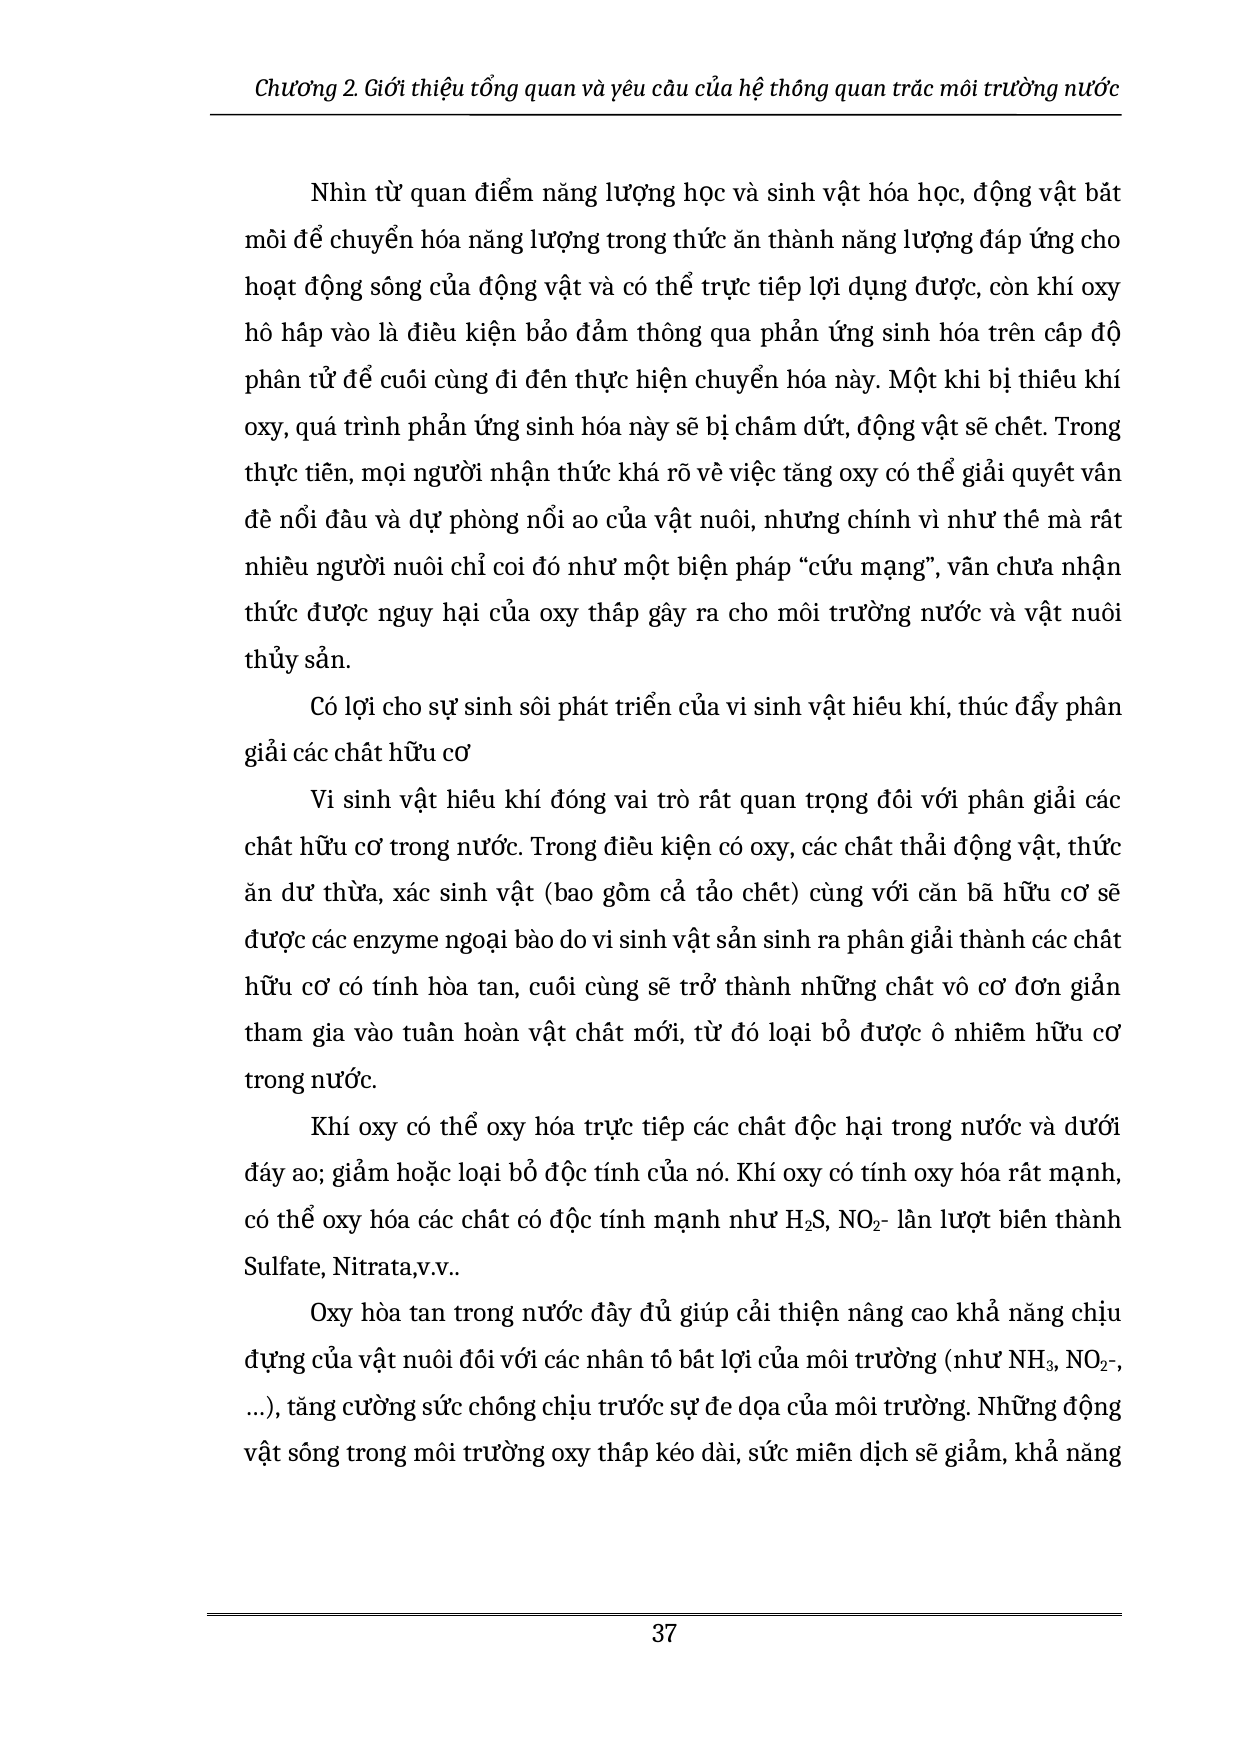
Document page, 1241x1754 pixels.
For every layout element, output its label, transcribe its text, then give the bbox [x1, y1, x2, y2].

text Khí oxy có thể oxy hóa trực tiếp các chất độc hại trong nước và dưới đáy ao; giảm hoặc loại bỏ độc tính của nó. Khí oxy có tính oxy hóa rất mạnh, có thể oxy hóa các chất có độc tính mạnh như H2S, NO2- lần lượt biến thành Sulfate, Nitrata,v.v.. [244, 1111, 1122, 1282]
text Có lợi cho sự sinh sôi phát triển của vi sinh vật hiếu khí, thúc đẩy phân giải các chất hữu cơ [244, 691, 1122, 768]
text Vi sinh vật hiếu khí đóng vai trò rất quan trọng đối với phân giải các chất hữu cơ trong nước. Trong điều kiện có oxy, các chất thải động vật, thức ăn dư thừa, xác sinh vật (bao gồm cả tảo chết) cùng với căn bã hữu cơ sẽ được các enzyme ngoại bào do vi sinh vật sản sinh ra phân giải thành các chất hữu cơ có tính hòa tan, cuối cùng sẽ trở thành những chất vô cơ đơn giản tham gia vào tuần hoàn vật chất mới, từ đó loại bỏ được ô nhiễm hữu cơ trong nước. [244, 784, 1122, 1095]
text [244, 1297, 1122, 1468]
text Nhìn từ quan điểm năng lượng học và sinh vật hóa học, động vật bắt mồi để chuyển hóa năng lượng trong thức ăn thành năng lượng đáp ứng cho hoạt động sống của động vật và có thể trực tiếp lợi dụng được, còn khí oxy hô hấp vào là điều kiện bảo đảm thông qua phản ứng sinh hóa trên cấp độ phân tử để cuối cùng đi đến thực hiện chuyển hóa này. Một khi bị thiếu khí oxy, quá trình phản ứng sinh hóa này sẽ bị chấm dứt, động vật sẽ chết. Trong thực tiễn, mọi người nhận thức khá rõ về việc tăng oxy có thể giải quyết vấn đề nổi đầu và dự phòng nổi ao của vật nuôi, nhưng chính vì như thế mà rất nhiều người nuôi chỉ coi đó như một biện pháp “cứu mạng”, vẫn chưa nhận thức được nguy hại của oxy thấp gây ra cho môi trường nước và vật nuôi thủy sản. [244, 177, 1122, 675]
